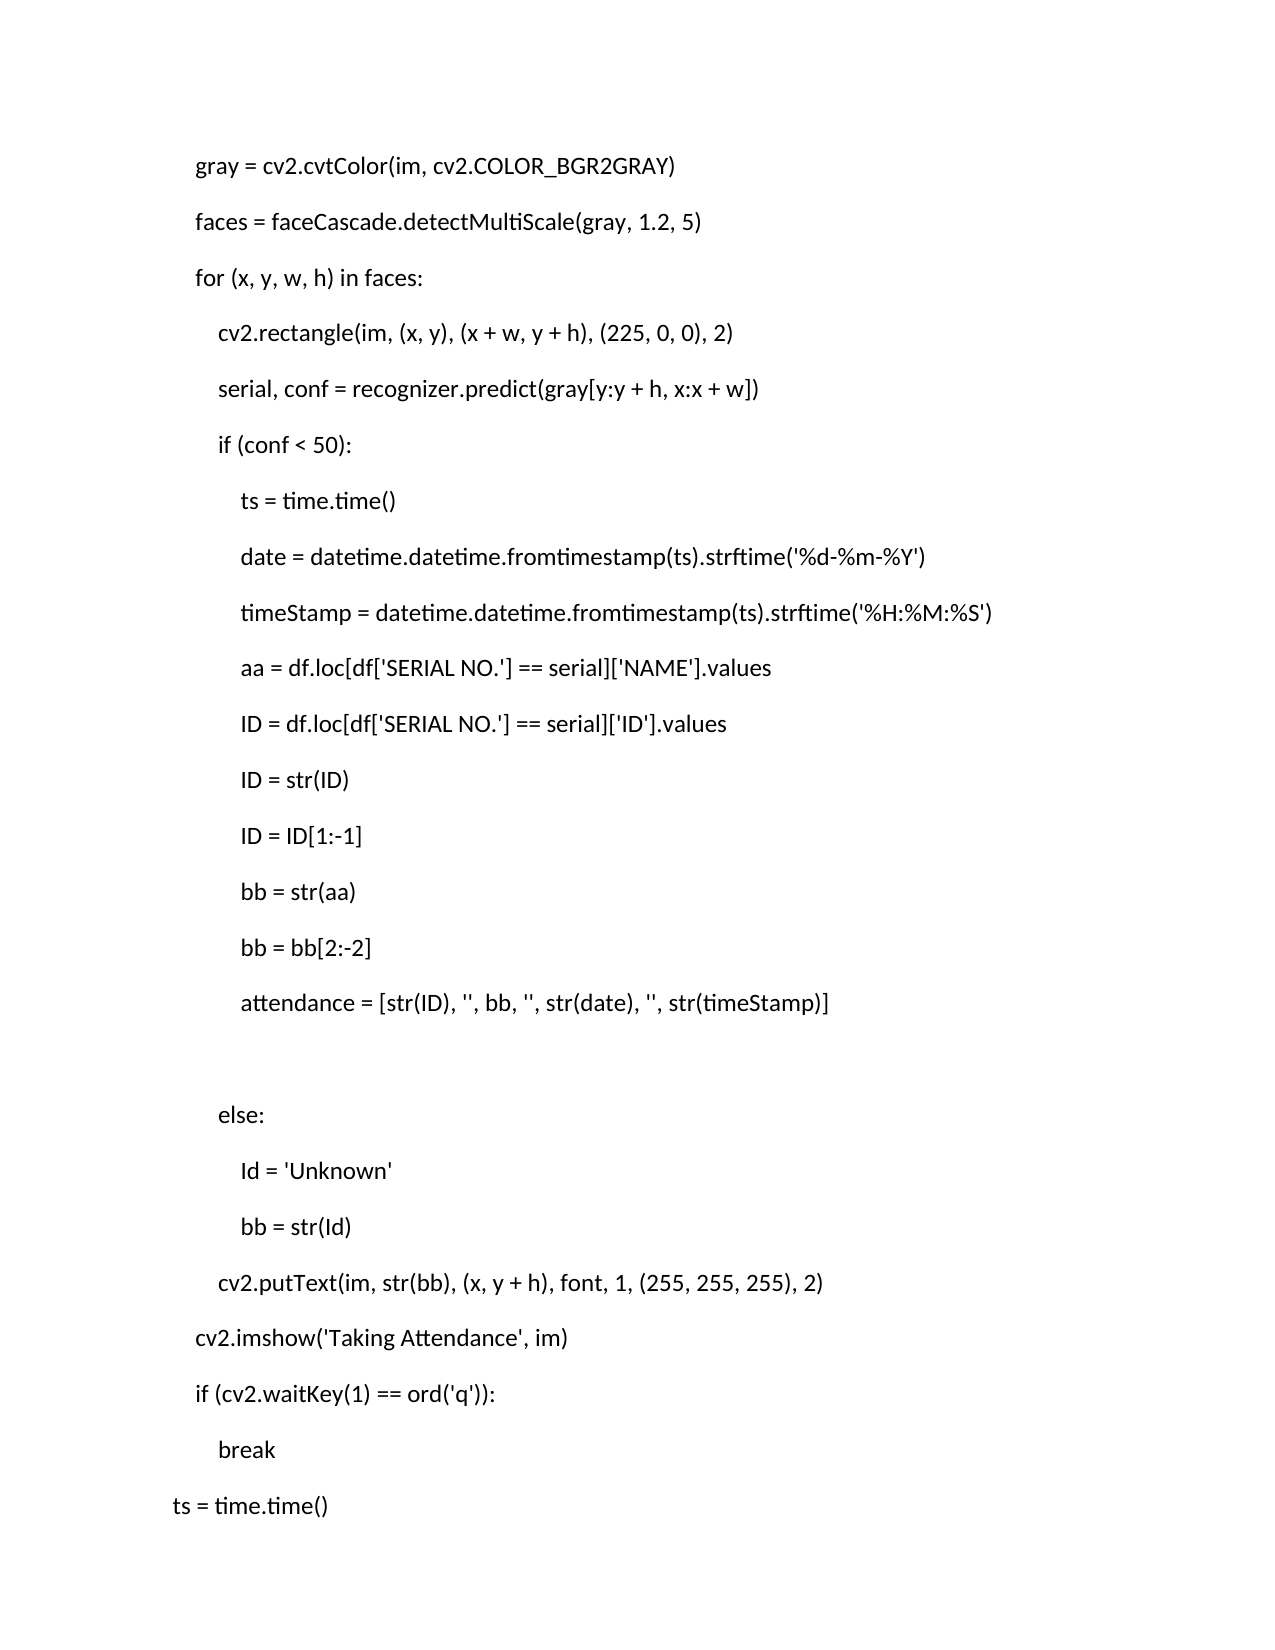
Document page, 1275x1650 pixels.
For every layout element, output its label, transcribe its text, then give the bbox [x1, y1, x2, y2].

text cv2.putText(im, str(bb), (x, y + h), font, 1, (255, 255, 255), 2) [150, 1267, 1125, 1297]
text for (x, y, w, h) in faces: [150, 262, 1125, 292]
text ID = df.loc[df['SERIAL NO.'] == serial]['ID'].values [150, 708, 1125, 739]
text bb = bb[2:-2] [150, 932, 1125, 962]
text bb = str(aa) [150, 876, 1125, 906]
text cv2.imshow('Taking Attendance', im) [150, 1322, 1125, 1353]
text attendance = [str(ID), '', bb, '', str(date), '', str(timeStamp)] [150, 987, 1125, 1018]
text ID = ID[1:-1] [150, 820, 1125, 851]
text if (conf < 50): [150, 429, 1125, 460]
text cv2.rectangle(im, (x, y), (x + w, y + h), (225, 0, 0), 2) [150, 317, 1125, 348]
text ts = time.time() [150, 1490, 1125, 1521]
text aa = df.loc[df['SERIAL NO.'] == serial]['NAME'].values [150, 652, 1125, 683]
text ts = time.time() [150, 485, 1125, 516]
text faces = faceCascade.detectMultiScale(gray, 1.2, 5) [150, 206, 1125, 236]
text else: [150, 1099, 1125, 1130]
text date = datetime.datetime.fromtimestamp(ts).strftime('%d-%m-%Y') [150, 541, 1125, 571]
text bb = str(Id) [150, 1211, 1125, 1241]
text serial, conf = recognizer.predict(gray[y:y + h, x:x + w]) [150, 373, 1125, 404]
text break [150, 1434, 1125, 1465]
text timeStamp = datetime.datetime.fromtimestamp(ts).strftime('%H:%M:%S') [150, 597, 1125, 627]
text ID = str(ID) [150, 764, 1125, 795]
text Id = 'Unknown' [150, 1155, 1125, 1186]
text gray = cv2.cvtColor(im, cv2.COLOR_BGR2GRAY) [150, 150, 1125, 181]
text if (cv2.waitKey(1) == ord('q')): [150, 1378, 1125, 1409]
